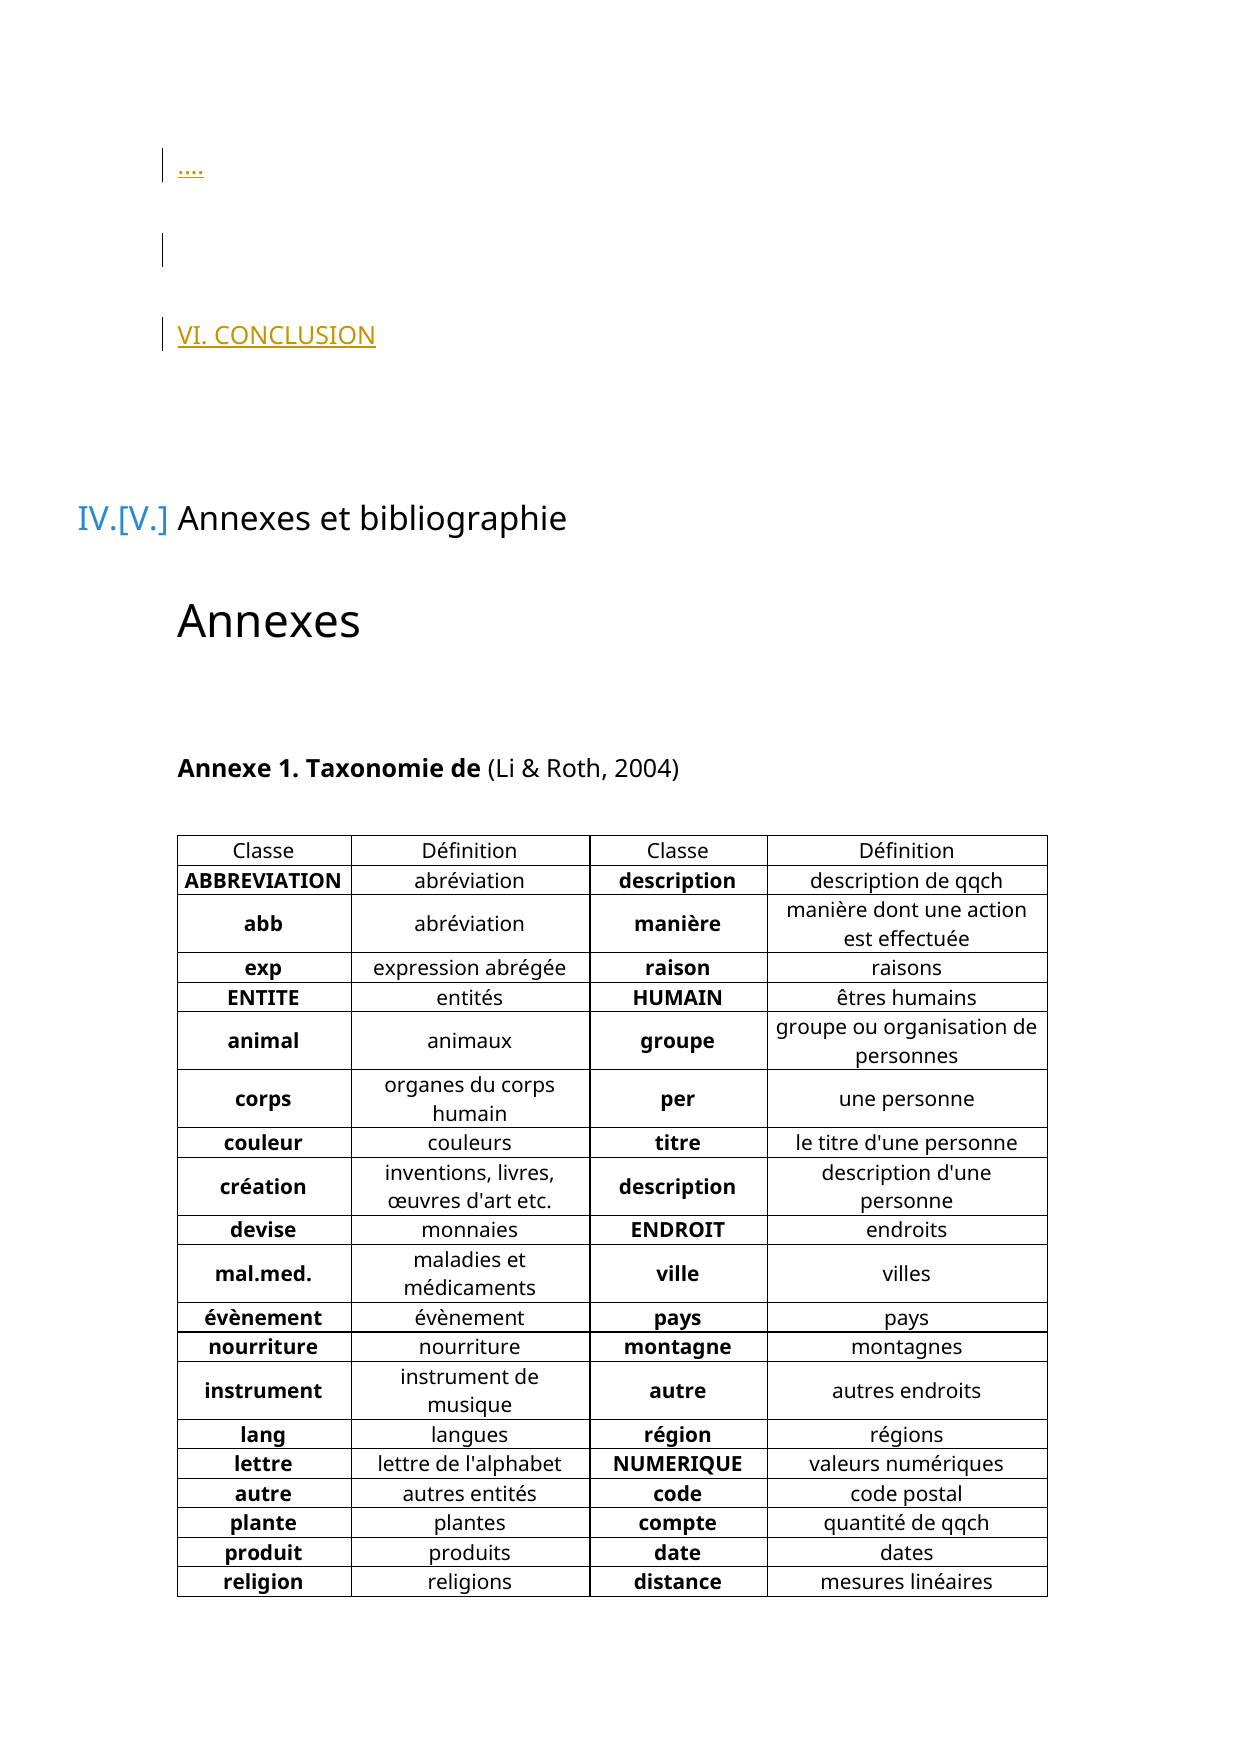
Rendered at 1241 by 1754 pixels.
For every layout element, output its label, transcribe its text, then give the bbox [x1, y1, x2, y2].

table_cell une personne [768, 1070, 1047, 1127]
table_cell produits [352, 1538, 589, 1566]
table_cell mal.med. [178, 1245, 351, 1302]
table_cell description [591, 1158, 767, 1214]
table_cell groupe ou organisation de personnes [768, 1012, 1047, 1069]
table_cell pays [768, 1303, 1047, 1331]
table_cell valeurs numériques [768, 1449, 1047, 1478]
table_cell produit [178, 1538, 351, 1566]
table_cell organes du corps humain [352, 1070, 589, 1127]
table_cell pays [591, 1303, 767, 1331]
table_cell quantité de qqch [768, 1508, 1047, 1537]
table_cell langues [352, 1420, 589, 1448]
table_cell religion [178, 1567, 351, 1596]
table_cell création [178, 1158, 351, 1214]
table_cell description de qqch [768, 866, 1047, 894]
table_cell autres entités [352, 1479, 589, 1507]
table_cell nourriture [178, 1333, 351, 1361]
table_cell abréviation [352, 895, 589, 952]
table_cell exp [178, 953, 351, 982]
table_cell abréviation [352, 866, 589, 894]
table_cell villes [768, 1245, 1047, 1302]
table_cell évènement [352, 1303, 589, 1331]
table_cell code [591, 1479, 767, 1507]
table_cell compte [591, 1508, 767, 1537]
table_cell plantes [352, 1508, 589, 1537]
table_cell monnaies [352, 1216, 589, 1244]
table_cell ABBREVIATION [178, 866, 351, 894]
text Annexe 1. Taxonomie de [177, 751, 1063, 785]
table_cell per [591, 1070, 767, 1127]
table_cell devise [178, 1216, 351, 1244]
table_cell ENTITE [178, 983, 351, 1011]
table_cell NUMERIQUE [591, 1449, 767, 1478]
table_cell date [591, 1538, 767, 1566]
table_cell maladies et médicaments [352, 1245, 589, 1302]
table_cell nourriture [352, 1333, 589, 1361]
table_cell mesures linéaires [768, 1567, 1047, 1596]
table_cell religions [352, 1567, 589, 1596]
table_cell groupe [591, 1012, 767, 1069]
table_cell instrument [178, 1362, 351, 1419]
table_cell distance [591, 1567, 767, 1596]
table_cell manière [591, 895, 767, 952]
table_cell région [591, 1420, 767, 1448]
table_cell code postal [768, 1479, 1047, 1507]
table_cell manière dont une action est effectuée [768, 895, 1047, 952]
table_cell montagnes [768, 1333, 1047, 1361]
table_cell plante [178, 1508, 351, 1537]
table_header Définition [352, 836, 589, 865]
table_cell HUMAIN [591, 983, 767, 1011]
table_cell description [591, 866, 767, 894]
table_cell couleur [178, 1128, 351, 1157]
table_cell lang [178, 1420, 351, 1448]
table_cell expression abrégée [352, 953, 589, 982]
table_cell animaux [352, 1012, 589, 1069]
table_cell ville [591, 1245, 767, 1302]
table_cell autre [178, 1479, 351, 1507]
table_cell abb [178, 895, 351, 952]
table_cell titre [591, 1128, 767, 1157]
table_cell endroits [768, 1216, 1047, 1244]
table_cell animal [178, 1012, 351, 1069]
table_header Définition [768, 836, 1047, 865]
table_header Classe [178, 836, 351, 865]
table_cell autre [591, 1362, 767, 1419]
table_cell entités [352, 983, 589, 1011]
table_cell le titre d'une personne [768, 1128, 1047, 1157]
table_cell évènement [178, 1303, 351, 1331]
table_cell inventions, livres, œuvres d'art etc. [352, 1158, 589, 1214]
table_cell lettre de l'alphabet [352, 1449, 589, 1478]
table_cell ENDROIT [591, 1216, 767, 1244]
table_cell corps [178, 1070, 351, 1127]
table_cell êtres humains [768, 983, 1047, 1011]
table_cell lettre [178, 1449, 351, 1478]
table_cell couleurs [352, 1128, 589, 1157]
table_cell instrument de musique [352, 1362, 589, 1419]
table_header Classe [591, 836, 767, 865]
table_cell régions [768, 1420, 1047, 1448]
table_cell montagne [591, 1333, 767, 1361]
table_cell autres endroits [768, 1362, 1047, 1419]
table_cell raison [591, 953, 767, 982]
subtitle Annexes et bibliographie [177, 495, 1063, 541]
table_cell raisons [768, 953, 1047, 982]
table_cell dates [768, 1538, 1047, 1566]
table_cell description d'une personne [768, 1158, 1047, 1214]
text Annexes [177, 588, 1063, 651]
